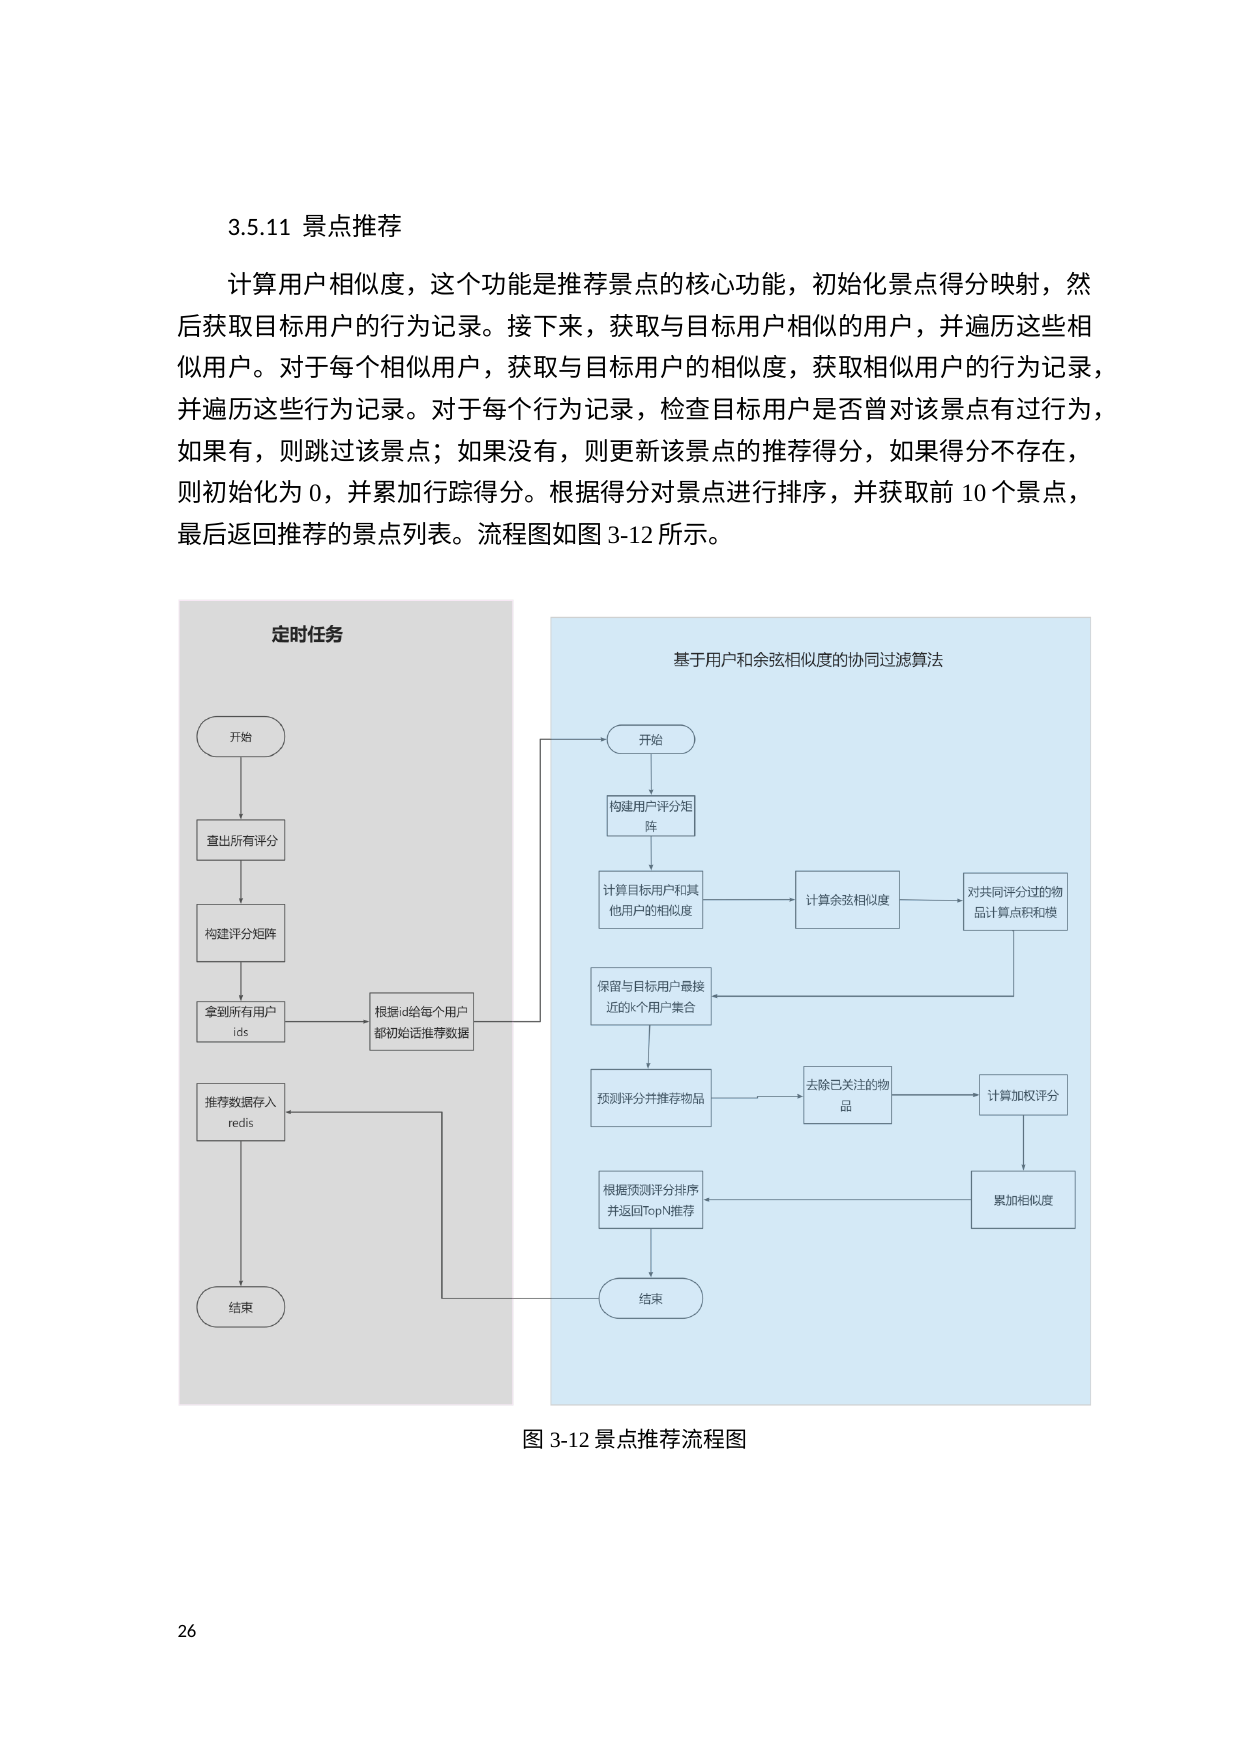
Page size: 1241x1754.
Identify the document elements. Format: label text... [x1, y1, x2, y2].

text 计算用户相似度，这个功能是推荐景点的核心功能，初始化景点得分映射，然后获取目标用户的行为记录。接下来，获取与目标用户相似的用户，并遍历这些相似用户。对于每个相似用户，获取与目标用户的相似度，获取相似用户的行为记录，并遍历这些行为记录。对于每个行为记录，检查目标用户是否曾对该景点有过行为，如果有，则跳过该景点；如果没有，则更新该景点的推荐得分，如果得分不存在，则初始化为0，并累加行踪得分。根据得分对景点进行排序，并获取前10个景点，最后返回推荐的景点列表。流程图如图3-12所示。 [177, 259, 1093, 551]
text 3.5.11 景点推荐 [177, 207, 1093, 243]
picture [177, 585, 1093, 1406]
text 图 3-12景点推荐流程图 [177, 1422, 1093, 1454]
